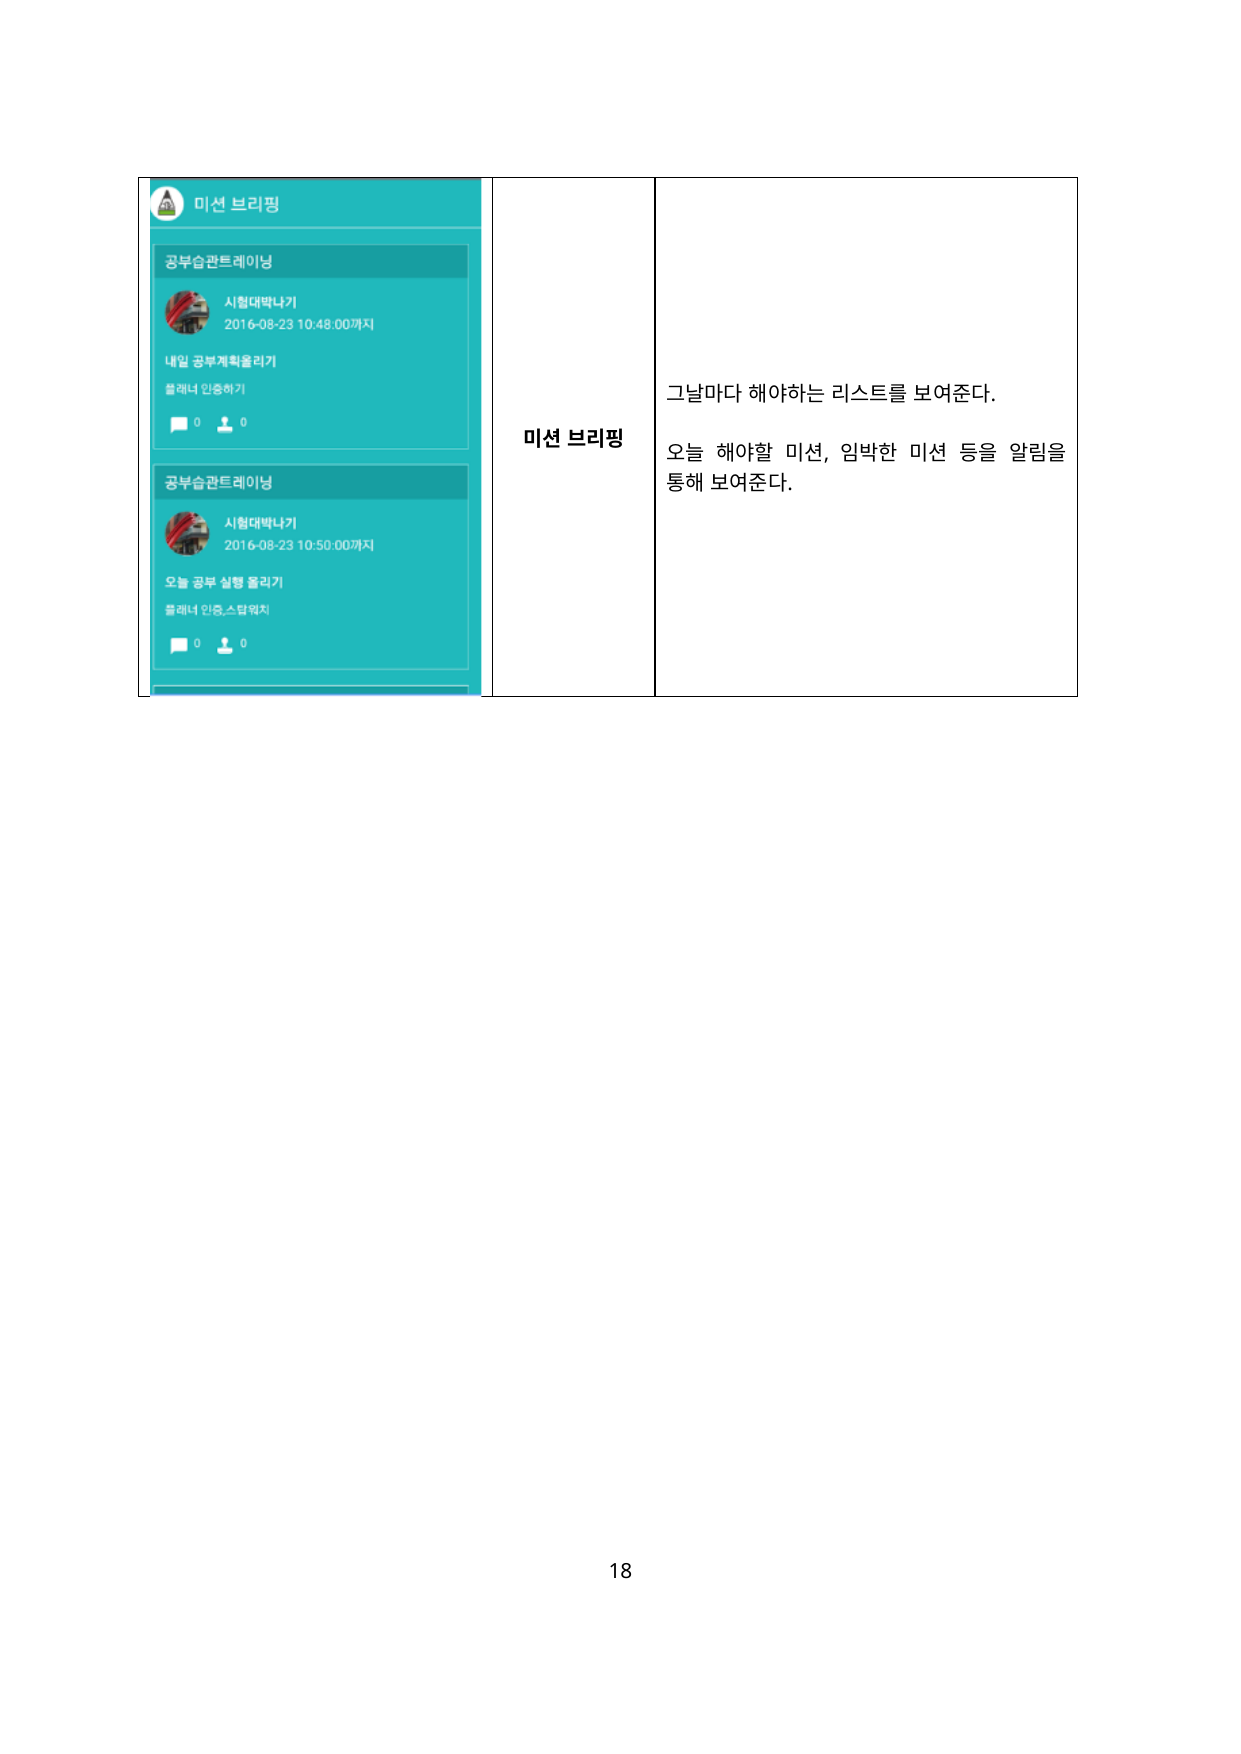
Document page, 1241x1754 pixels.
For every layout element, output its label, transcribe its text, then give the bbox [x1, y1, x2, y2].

table_cell [482, 178, 492, 696]
table_cell 그날마다 해야하는 리스트를 보여준다. 오늘 해야할 미션, 임박한 미션 등을 알림을 통해 보여준다. [656, 178, 1077, 696]
table_cell 미션 브리핑 [493, 178, 654, 696]
table_cell [139, 178, 150, 696]
